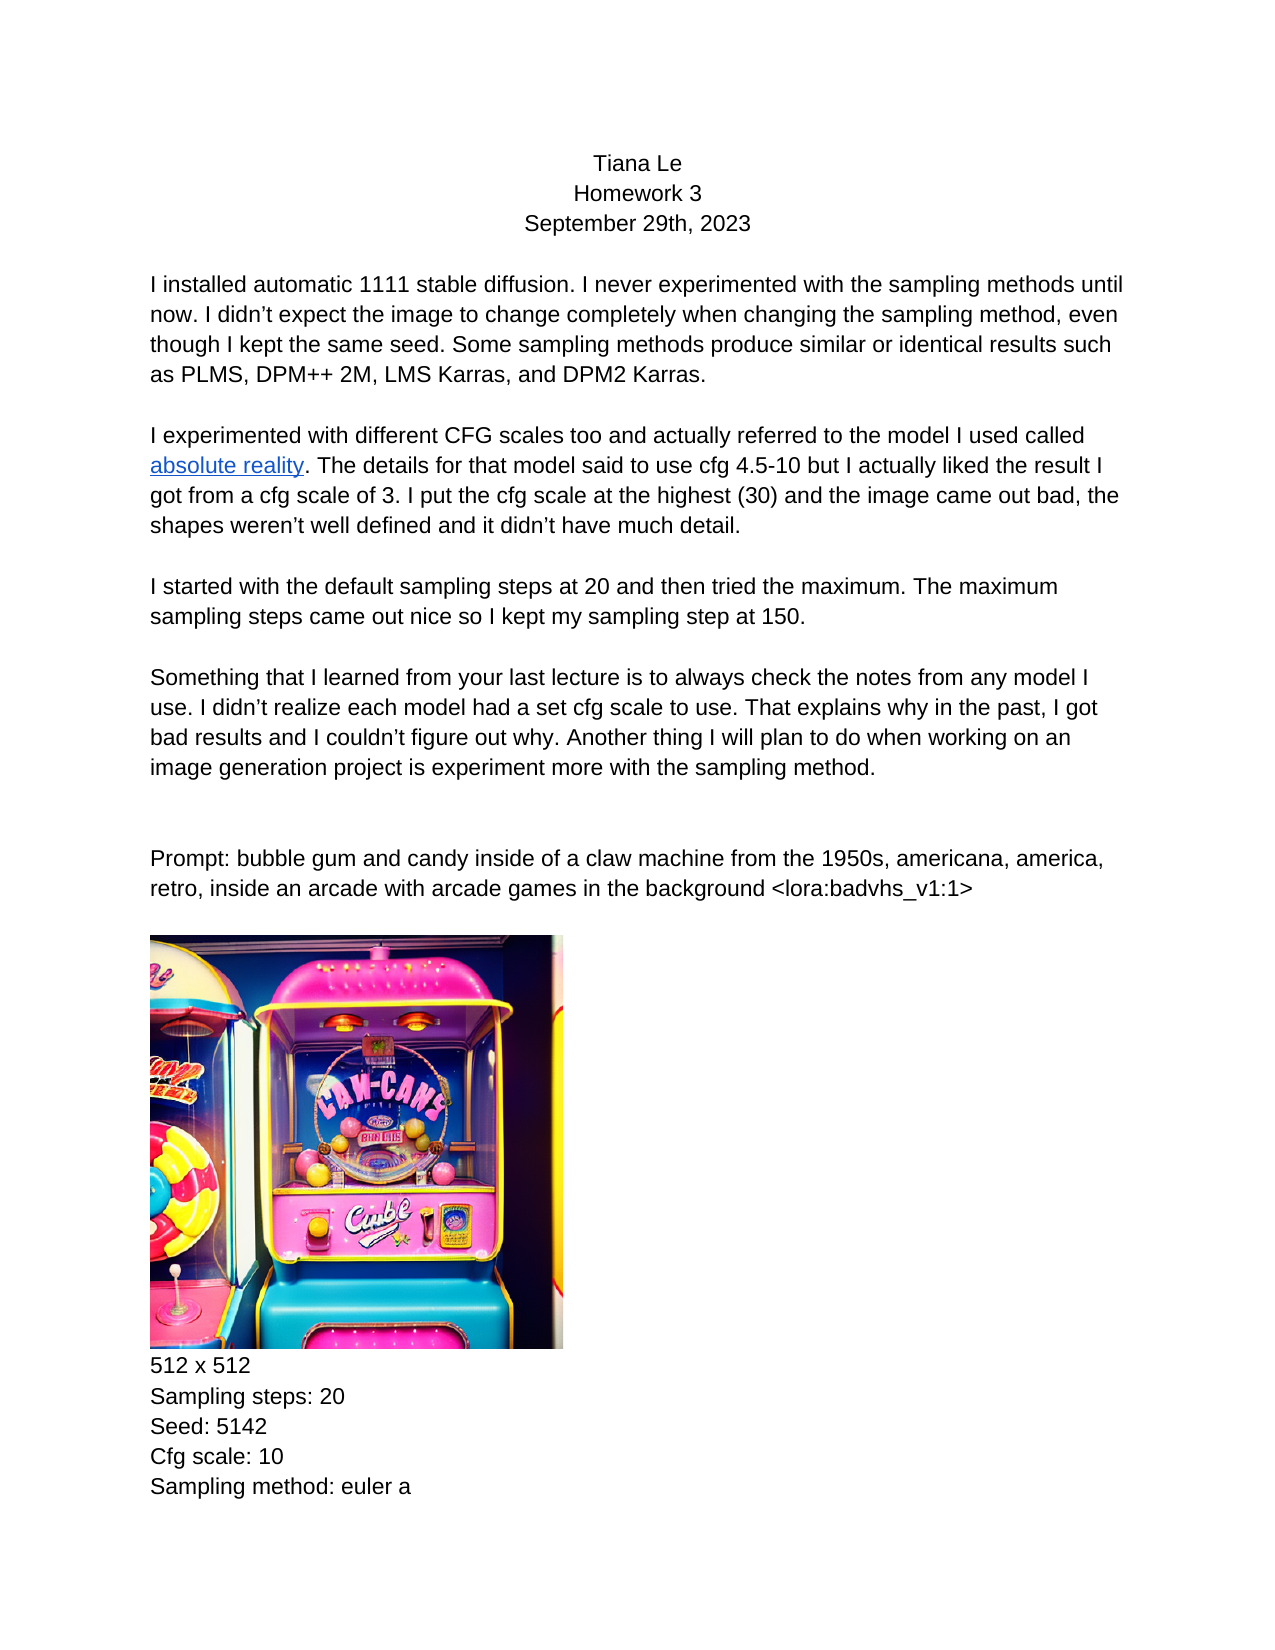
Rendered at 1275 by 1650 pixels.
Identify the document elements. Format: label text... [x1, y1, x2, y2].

text Something that I learned from your last lecture is to always check the notes from any model I use. I didn’t realize each model had a set cfg scale to use. That explains why in the past, I got bad results and I couldn’t figure out why. Another thing I will plan to do when working on an image generation project is experiment more with the sampling method. [150, 663, 1125, 781]
text Seed: 5142 [150, 1413, 1125, 1439]
text I experimented with different CFG scales too and actually referred to the model I used called absolute reality. The details for that model said to use cfg 4.5-10 but I actually liked the result I got from a cfg scale of 3. I put the cfg scale at the highest (30) and the image came out bad, the shapes weren’t well defined and it didn’t have much detail. [150, 422, 1125, 539]
picture [150, 935, 564, 1349]
text Prompt: bubble gum and candy inside of a claw machine from the 1950s, americana, america, retro, inside an arcade with arcade games in the background <lora:badvhs_v1:1> [150, 845, 1125, 901]
text I installed automatic 1111 stable diffusion. I never experimented with the sampling methods until now. I didn’t expect the image to change completely when changing the sampling method, even though I kept the same seed. Some sampling methods produce similar or identical results such as PLMS, DPM++ 2M, LMS Karras, and DPM2 Karras. [150, 271, 1125, 388]
text Sampling method: euler a [150, 1473, 1125, 1500]
text I started with the default sampling steps at 20 and then tried the maximum. The maximum sampling steps came out nice so I kept my sampling step at 150. [150, 573, 1125, 629]
text Homework 3 [150, 180, 1125, 207]
text Sampling steps: 20 [150, 1383, 1125, 1409]
text Tiana Le [150, 150, 1125, 176]
text September 29th, 2023 [150, 210, 1125, 237]
text Cfg scale: 10 [150, 1443, 1125, 1469]
text 512 x 512 [150, 1352, 1125, 1379]
